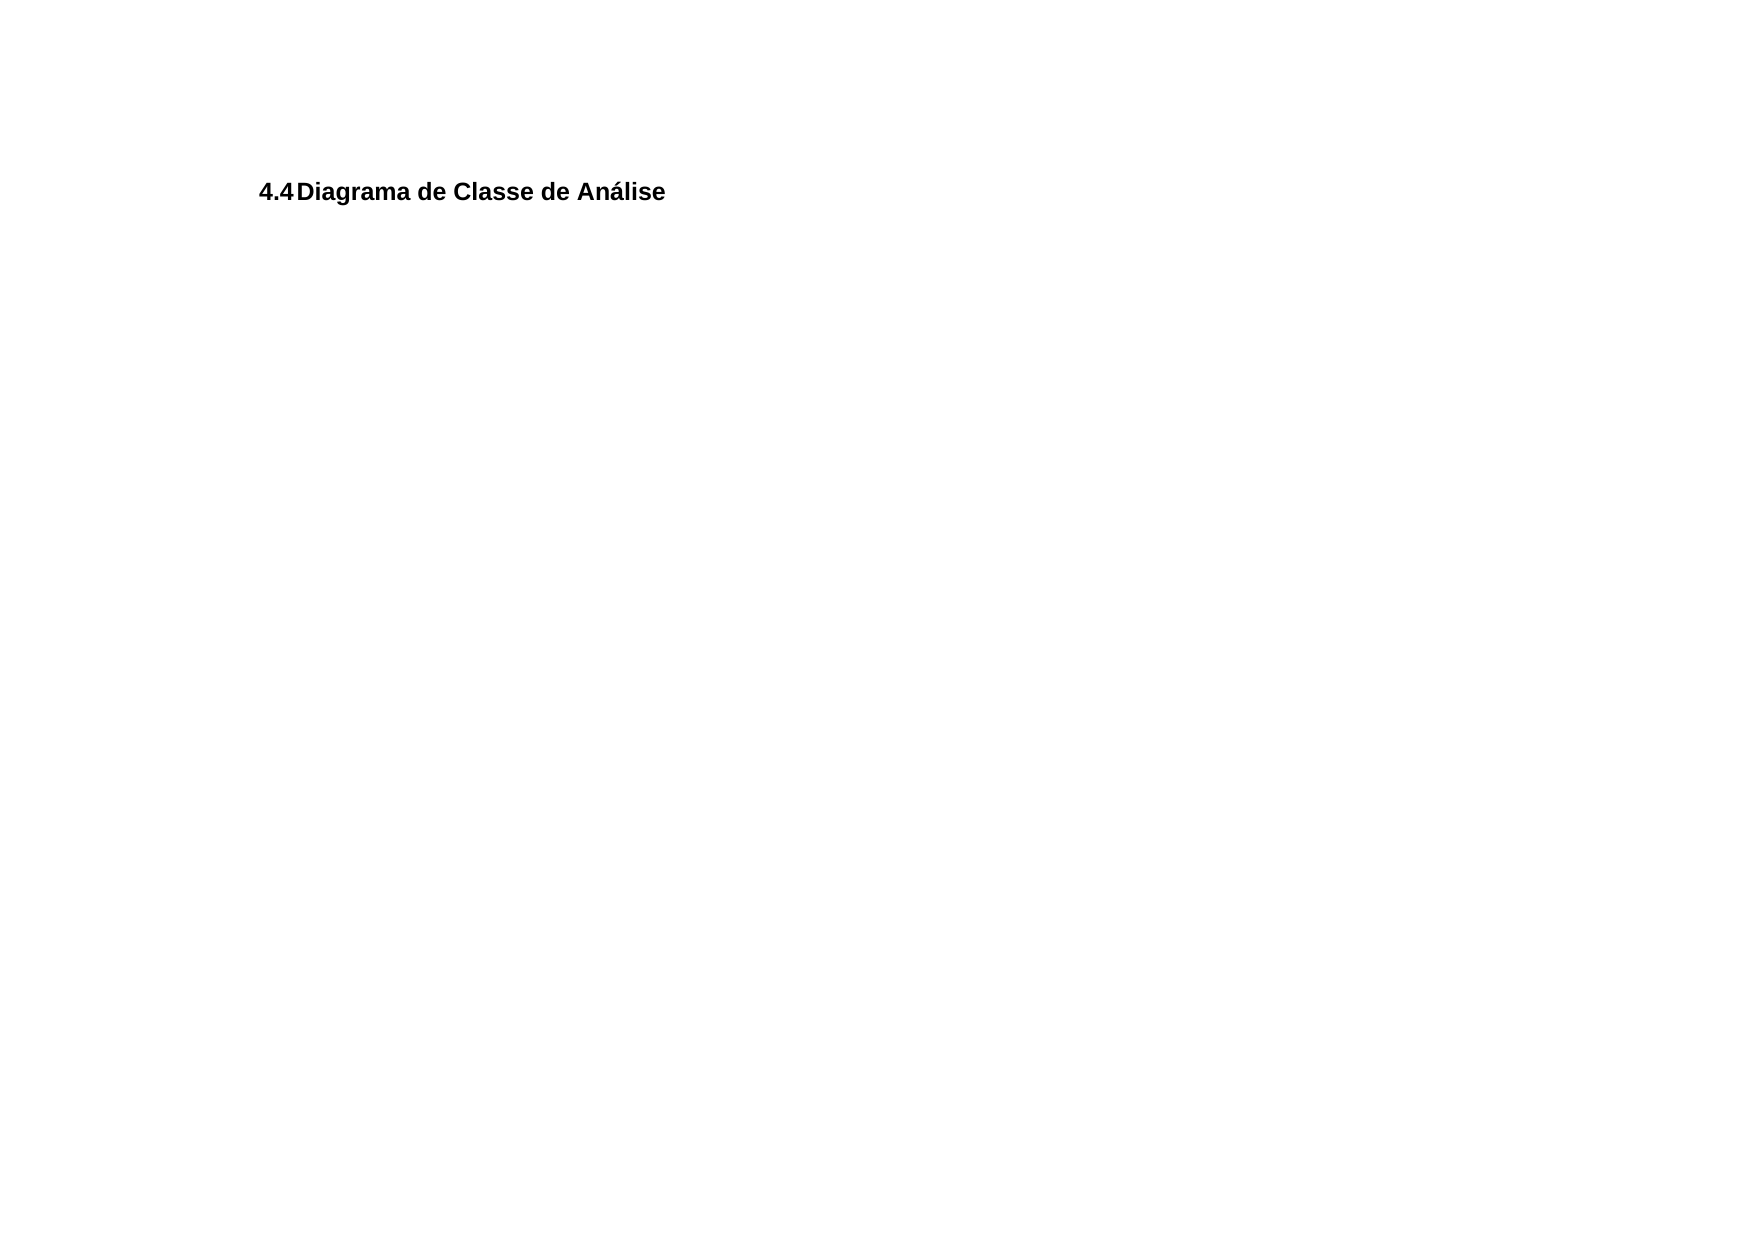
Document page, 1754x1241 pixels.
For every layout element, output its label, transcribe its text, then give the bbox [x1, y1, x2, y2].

subtitle Diagrama de Classe de Análise [259, 177, 1606, 206]
